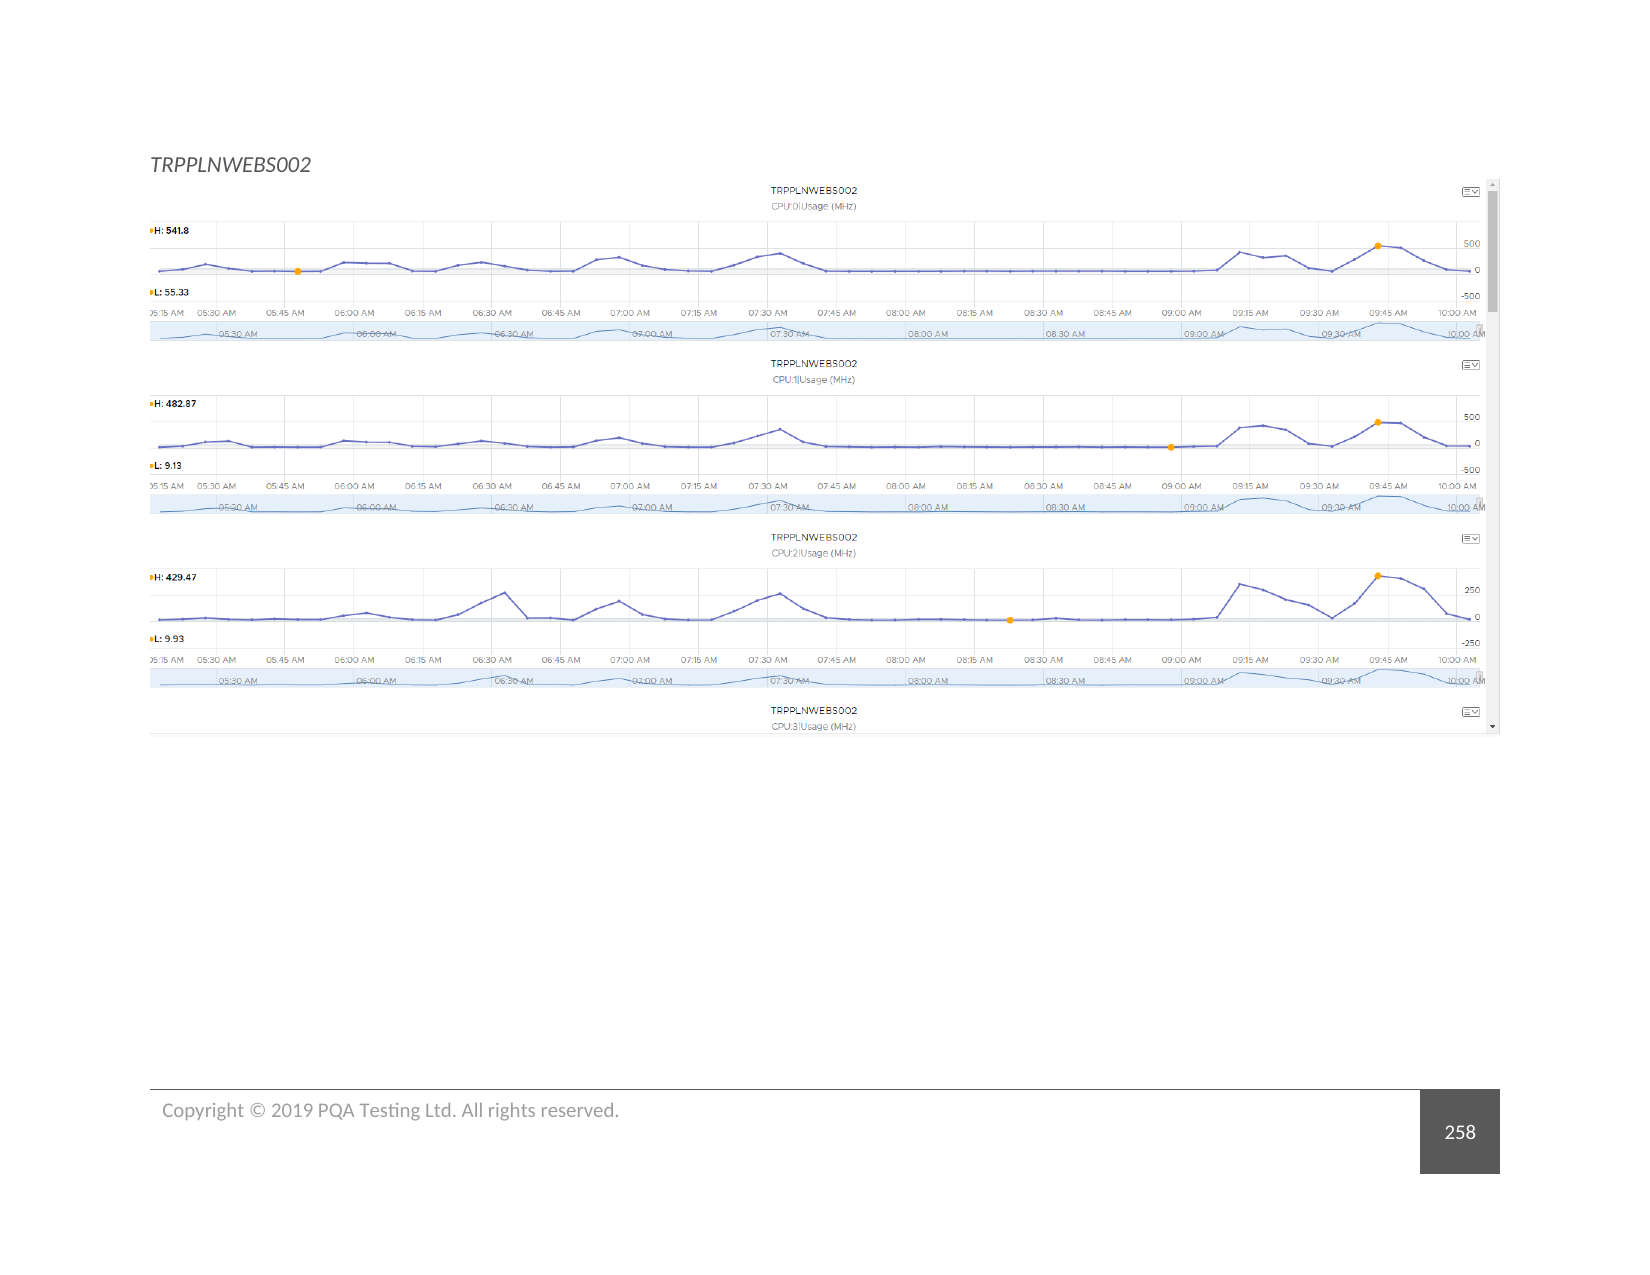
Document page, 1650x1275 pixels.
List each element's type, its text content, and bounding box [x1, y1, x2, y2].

picture [150, 179, 1500, 737]
text TRPPLNWEBS002 [150, 150, 1500, 179]
